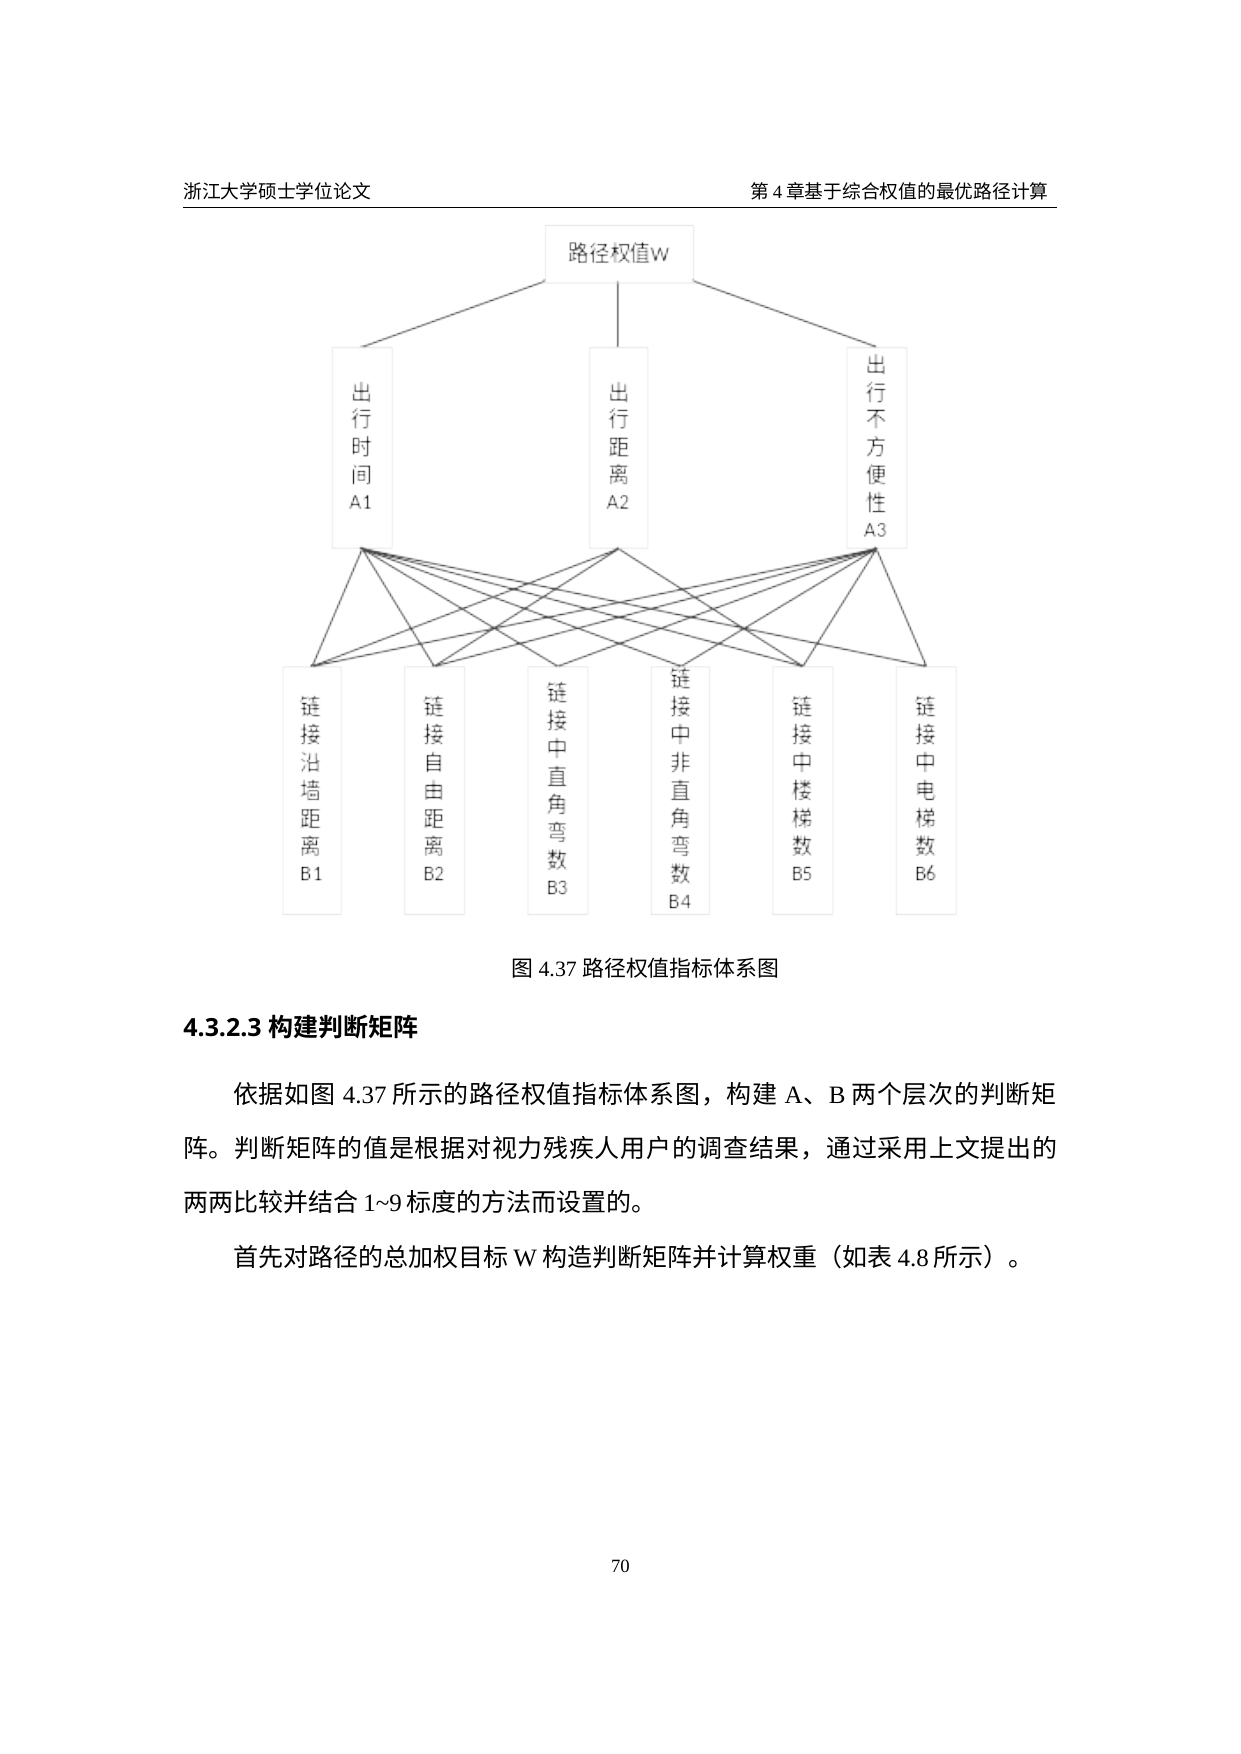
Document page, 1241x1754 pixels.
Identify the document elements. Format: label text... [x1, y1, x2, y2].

subtitle 构建判断矩阵 [183, 1007, 1057, 1043]
